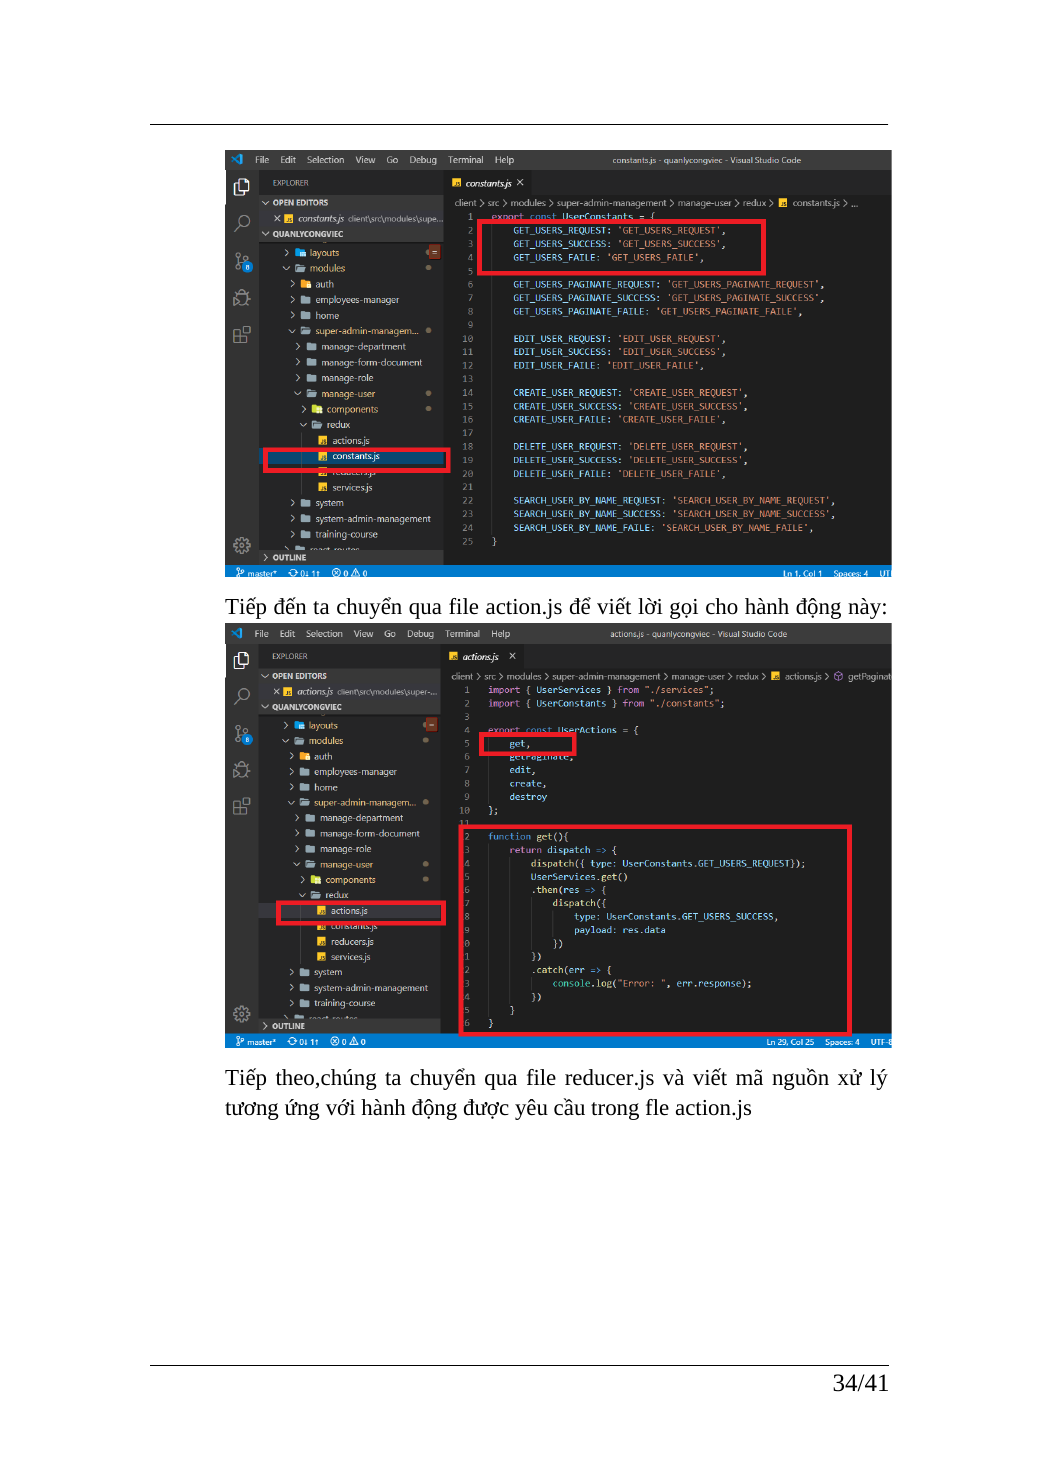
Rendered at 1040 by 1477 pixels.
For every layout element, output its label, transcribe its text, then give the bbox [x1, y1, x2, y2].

list Tiếp đến ta chuyển qua file action.js để viết lời gọi cho hành động này: [225, 593, 889, 623]
picture [225, 623, 892, 1048]
picture [225, 150, 892, 577]
list Tiếp theo,chúng ta chuyển qua file reducer.js và viết mã nguồn xử lý tương ứng với hành động được yêu cầu trong fle action.js [225, 1064, 889, 1121]
